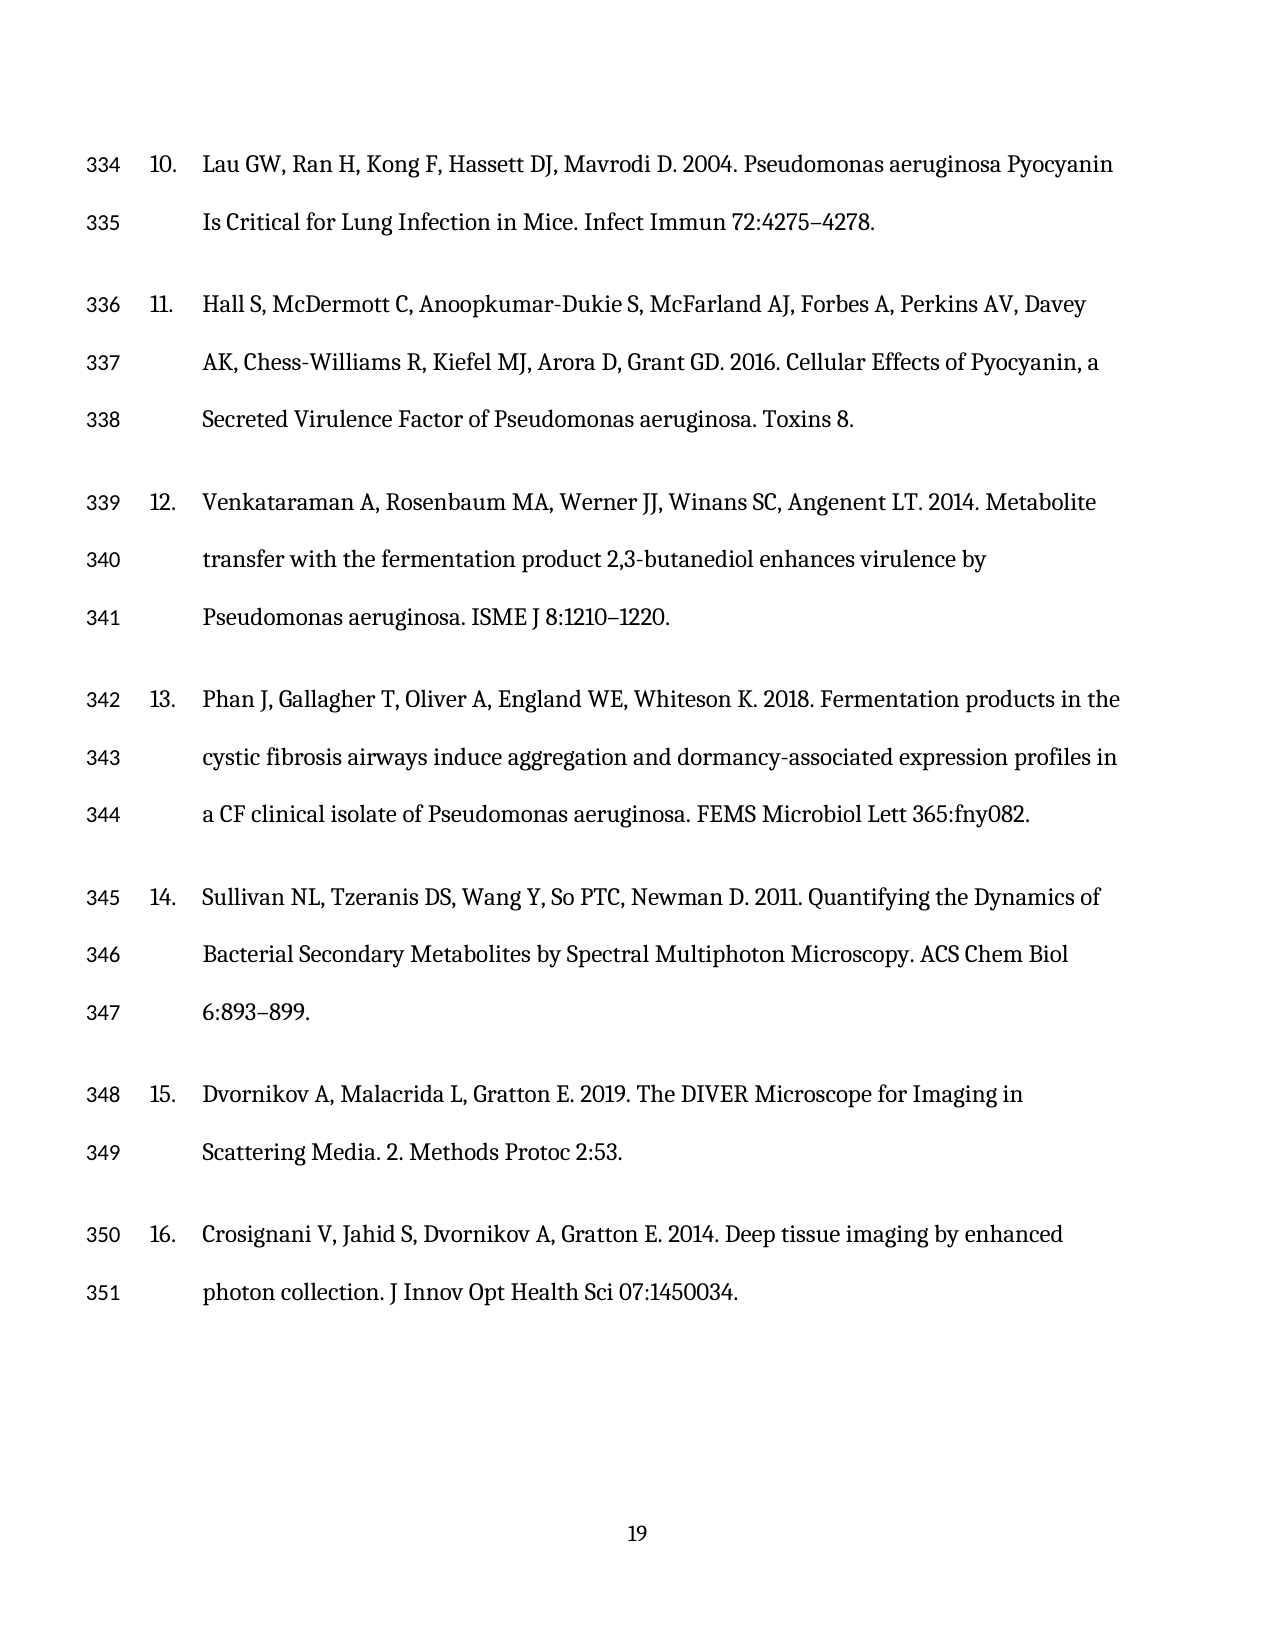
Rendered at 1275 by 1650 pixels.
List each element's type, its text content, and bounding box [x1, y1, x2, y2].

text 16. Crosignani V, Jahid S, Dvornikov A, Gratton E. 2014. Deep tissue imaging by enhanced photon collection. J Innov Opt Health Sci 07:1450034. [150, 1220, 1125, 1306]
text 14. Sullivan NL, Tzeranis DS, Wang Y, So PTC, Newman D. 2011. Quantifying the Dynamics of Bacterial Secondary Metabolites by Spectral Multiphoton Microscopy. ACS Chem Biol 6:893–899. [150, 882, 1125, 1026]
text 11. Hall S, McDermott C, Anoopkumar-Dukie S, McFarland AJ, Forbes A, Perkins AV, Davey AK, Chess-Williams R, Kiefel MJ, Arora D, Grant GD. 2016. Cellular Effects of Pyocyanin, a Secreted Virulence Factor of Pseudomonas aeruginosa. Toxins 8. [150, 290, 1125, 434]
text 12. Venkataraman A, Rosenbaum MA, Werner JJ, Winans SC, Angenent LT. 2014. Metabolite transfer with the fermentation product 2,3-butanediol enhances virulence by Pseudomonas aeruginosa. ISME J 8:1210–1220. [150, 487, 1125, 631]
text 10. Lau GW, Ran H, Kong F, Hassett DJ, Mavrodi D. 2004. Pseudomonas aeruginosa Pyocyanin Is Critical for Lung Infection in Mice. Infect Immun 72:4275–4278. [150, 150, 1125, 236]
text 13. Phan J, Gallagher T, Oliver A, England WE, Whiteson K. 2018. Fermentation products in the cystic fibrosis airways induce aggregation and dormancy-associated expression profiles in a CF clinical isolate of Pseudomonas aeruginosa. FEMS Microbiol Lett 365:fny082. [150, 685, 1125, 829]
text 15. Dvornikov A, Malacrida L, Gratton E. 2019. The DIVER Microscope for Imaging in Scattering Media. 2. Methods Protoc 2:53. [150, 1080, 1125, 1166]
